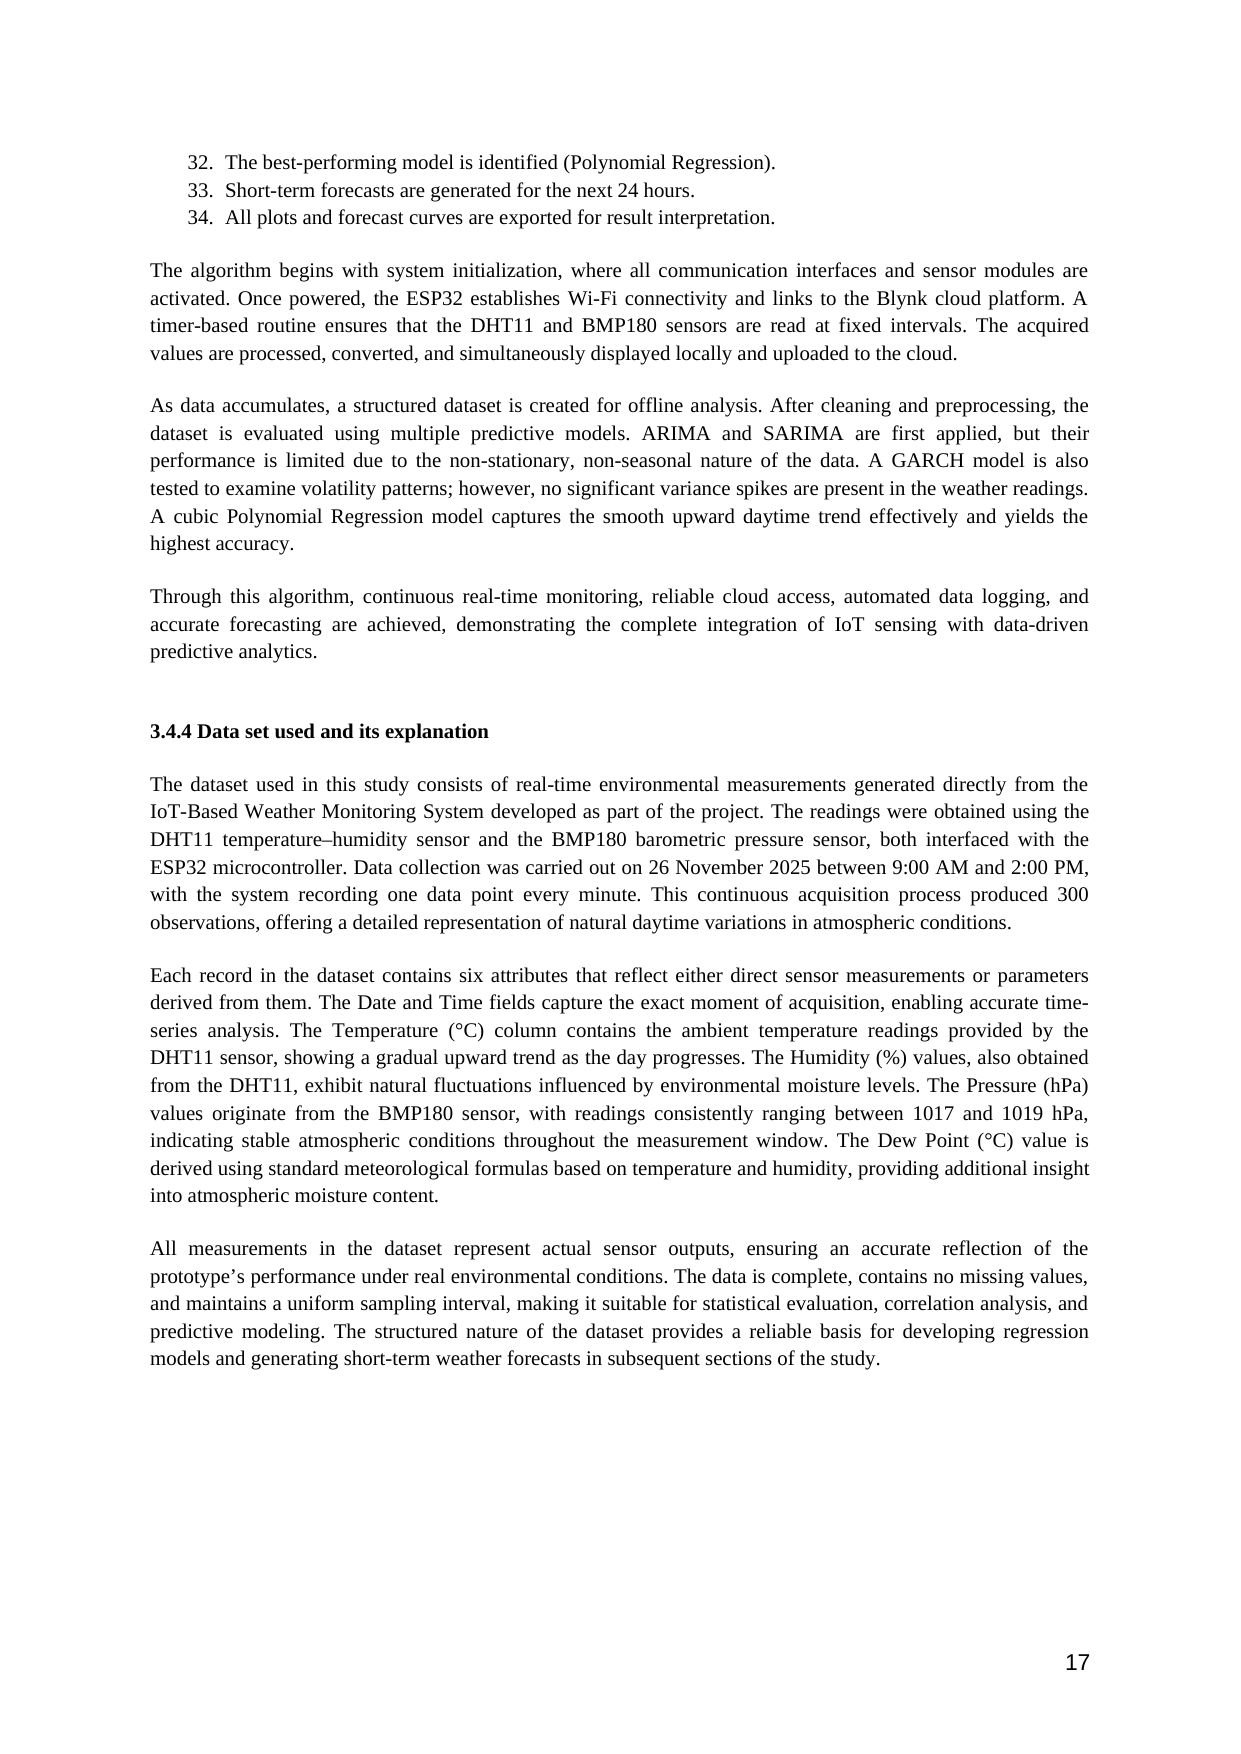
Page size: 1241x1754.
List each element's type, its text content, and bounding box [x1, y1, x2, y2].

list All plots and forecast curves are exported for result interpretation. [187, 205, 1090, 229]
text As data accumulates, a structured dataset is created for offline analysis. After cleaning and preprocessing, the dataset is evaluated using multiple predictive models. ARIMA and SARIMA are first applied, but their performance is limited due to the non-stationary, non-seasonal nature of the data. A GARCH model is also tested to examine volatility patterns; however, no significant variance spikes are present in the weather readings. A cubic Polynomial Regression model captures the smooth upward daytime trend effectively and yields the highest accuracy. [150, 393, 1090, 555]
text Through this algorithm, continuous real-time monitoring, reliable cloud access, automated data logging, and accurate forecasting are achieved, demonstrating the complete integration of IoT sensing with data-driven predictive analytics. [150, 584, 1090, 663]
text All measurements in the dataset represent actual sensor outputs, ensuring an accurate reflection of the prototype’s performance under real environmental conditions. The data is complete, contains no missing values, and maintains a uniform sampling interval, making it suitable for statistical evaluation, correlation analysis, and predictive modeling. The structured nature of the dataset provides a reliable basis for developing regression models and generating short-term weather forecasts in subsequent sections of the study. [150, 1236, 1090, 1370]
text The algorithm begins with system initialization, where all communication interfaces and sensor modules are activated. Once powered, the ESP32 establishes Wi-Fi connectivity and links to the Blynk cloud platform. A timer-based routine ensures that the DHT11 and BMP180 sensors are read at fixed intervals. The acquired values are processed, converted, and simultaneously displayed locally and uploaded to the cloud. [150, 258, 1090, 365]
list Short-term forecasts are generated for the next 24 hours. [187, 178, 1090, 202]
list The best-performing model is identified (Polynomial Regression). [187, 150, 1090, 174]
text 3.4.4 Data set used and its explanation [150, 719, 1090, 743]
text The dataset used in this study consists of real-time environmental measurements generated directly from the IoT-Based Weather Monitoring System developed as part of the project. The readings were obtained using the DHT11 temperature–humidity sensor and the BMP180 barometric pressure sensor, both interfaced with the ESP32 microcontroller. Data collection was carried out on 26 November 2025 between 9:00 AM and 2:00 PM, with the system recording one data point every minute. This continuous acquisition process produced 300 observations, offering a detailed representation of natural daytime variations in atmospheric conditions. [150, 772, 1090, 934]
text Each record in the dataset contains six attributes that reflect either direct sensor measurements or parameters derived from them. The Date and Time fields capture the exact moment of acquisition, enabling accurate time-series analysis. The Temperature (°C) column contains the ambient temperature readings provided by the DHT11 sensor, showing a gradual upward trend as the day progresses. The Humidity (%) values, also obtained from the DHT11, exhibit natural fluctuations influenced by environmental moisture levels. The Pressure (hPa) values originate from the BMP180 sensor, with readings consistently ranging between 1017 and 1019 hPa, indicating stable atmospheric conditions throughout the measurement window. The Dew Point (°C) value is derived using standard meteorological formulas based on temperature and humidity, providing additional insight into atmospheric moisture content. [150, 962, 1090, 1207]
